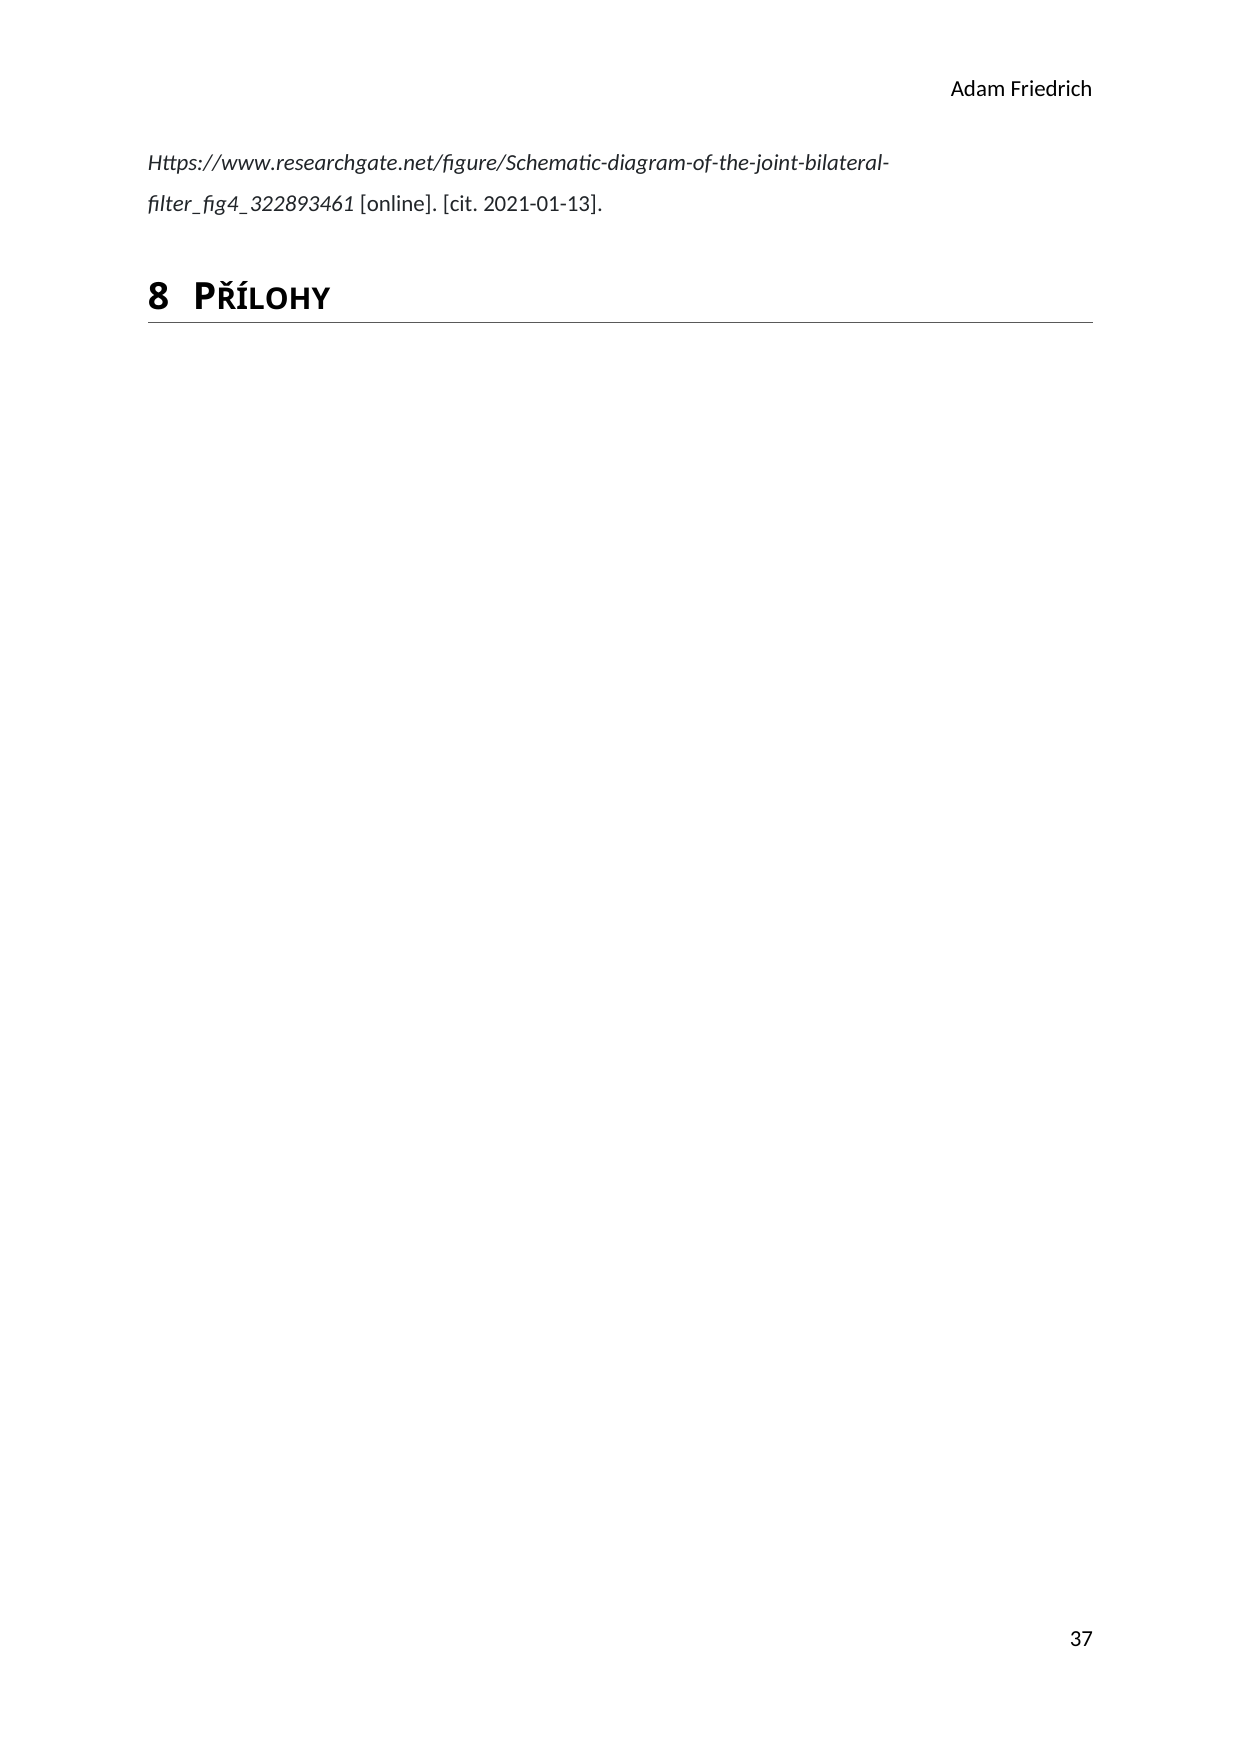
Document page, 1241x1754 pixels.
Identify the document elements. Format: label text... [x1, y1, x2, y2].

text Https://www.researchgate.net/figure/Schematic-diagram-of-the-joint-bilateral-filter_fig4_322893461 [online]. [cit. 2021-01-13]. [148, 148, 1093, 218]
subtitle Přílohy [148, 269, 1093, 322]
